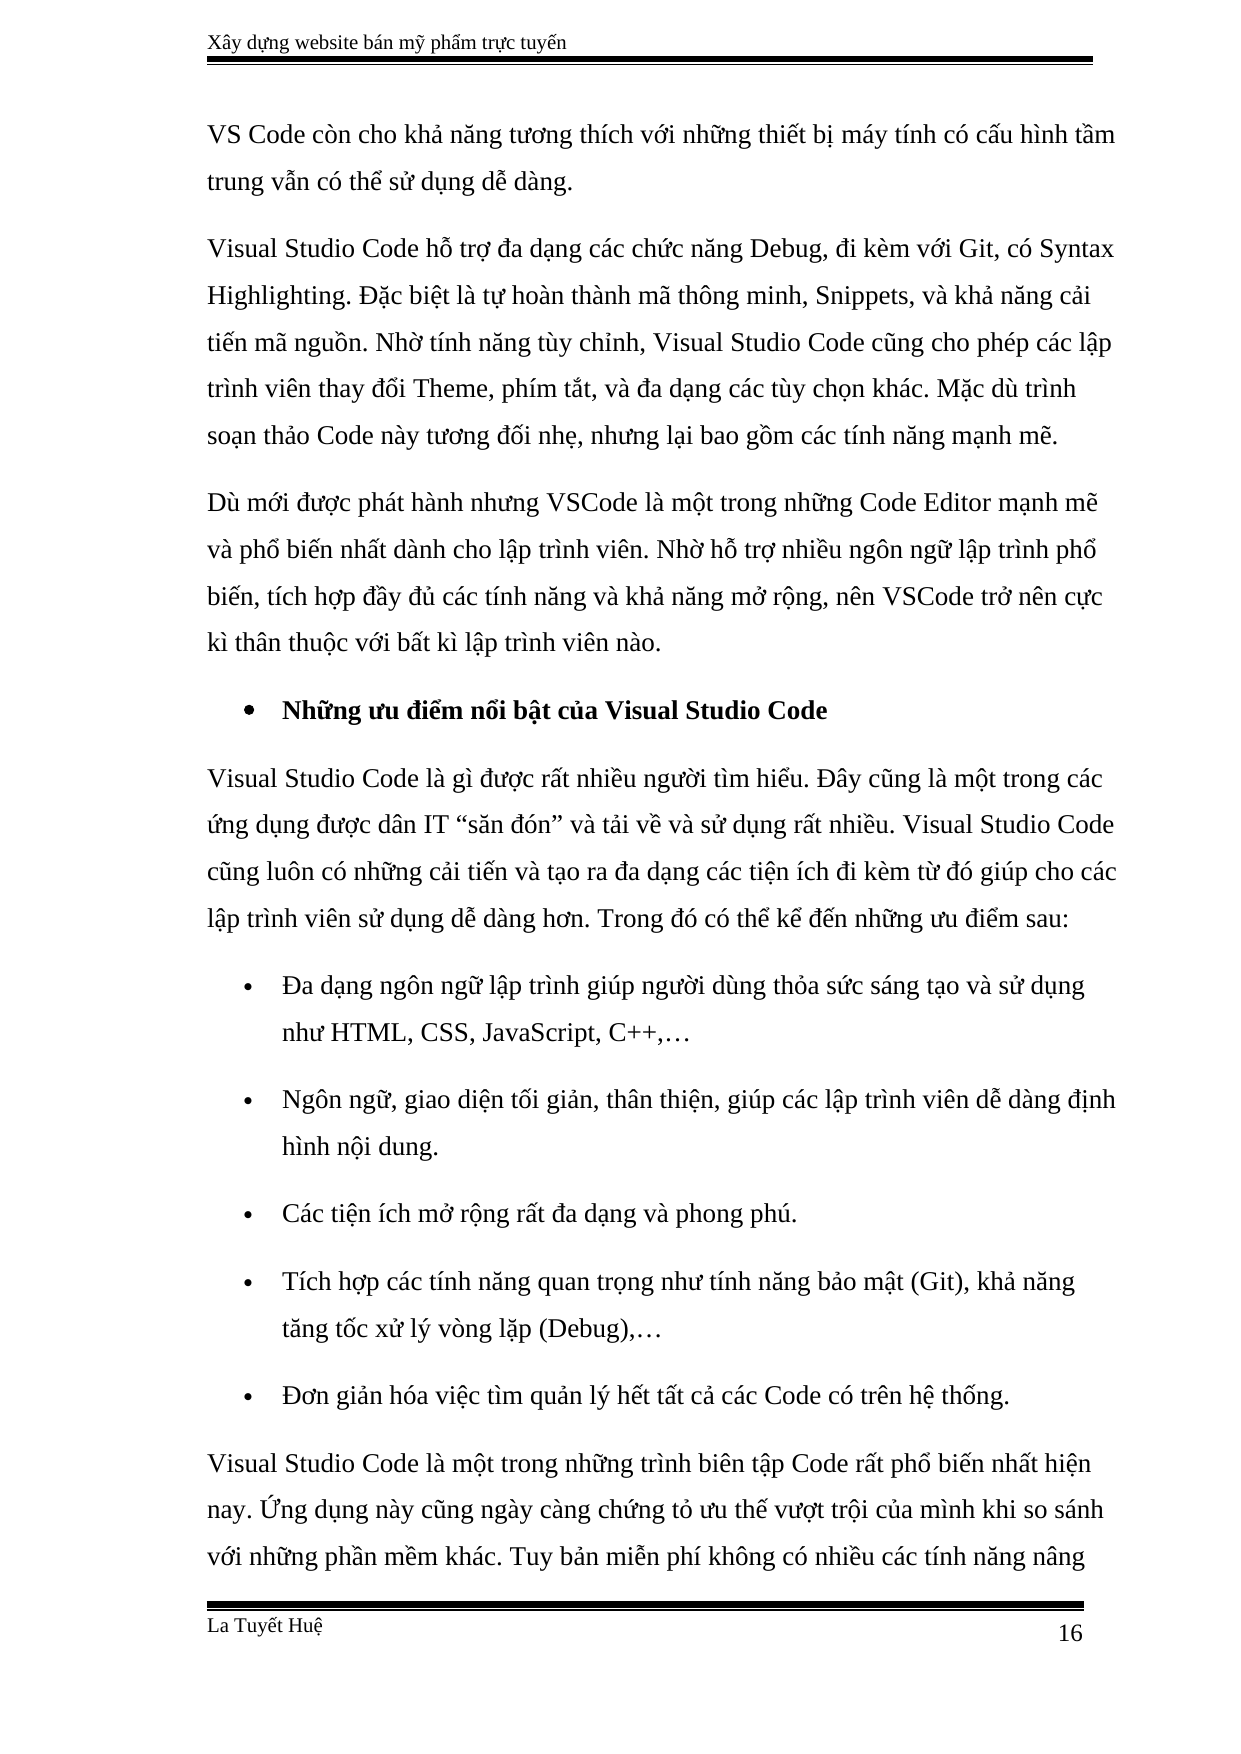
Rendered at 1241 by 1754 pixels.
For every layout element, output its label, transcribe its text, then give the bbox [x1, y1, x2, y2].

list Các tiện ích mở rộng rất đa dạng và phong phú. [244, 1197, 1122, 1229]
list Đa dạng ngôn ngữ lập trình giúp người dùng thỏa sức sáng tạo và sử dụng như HTML, CSS, JavaScript, C++,… [244, 969, 1122, 1047]
list Tích hợp các tính năng quan trọng như tính năng bảo mật (Git), khả năng tăng tốc xử lý vòng lặp (Debug),… [244, 1265, 1122, 1343]
text Visual Studio Code là gì được rất nhiều người tìm hiểu. Đây cũng là một trong các ứng dụng được dân IT “săn đón” và tải về và sử dụng rất nhiều. Visual Studio Code cũng luôn có những cải tiến và tạo ra đa dạng các tiện ích đi kèm từ đó giúp cho các lập trình viên sử dụng dễ dàng hơn. Trong đó có thể kể đến những ưu điểm sau: [207, 762, 1122, 933]
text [207, 1447, 1122, 1571]
list Đơn giản hóa việc tìm quản lý hết tất cả các Code có trên hệ thống. [244, 1379, 1122, 1410]
text Visual Studio Code hỗ trợ đa dạng các chức năng Debug, đi kèm với Git, có Syntax Highlighting. Đặc biệt là tự hoàn thành mã thông minh, Snippets, và khả năng cải tiến mã nguồn. Nhờ tính năng tùy chỉnh, Visual Studio Code cũng cho phép các lập trình viên thay đổi Theme, phím tắt, và đa dạng các tùy chọn khác. Mặc dù trình soạn thảo Code này tương đối nhẹ, nhưng lại bao gồm các tính năng mạnh mẽ. [207, 232, 1122, 450]
list Ngôn ngữ, giao diện tối giản, thân thiện, giúp các lập trình viên dễ dàng định hình nội dung. [244, 1083, 1122, 1161]
list Những ưu điểm nổi bật của Visual Studio Code [244, 694, 1122, 725]
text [207, 118, 1122, 196]
text Dù mới được phát hành nhưng VSCode là một trong những Code Editor mạnh mẽ và phổ biến nhất dành cho lập trình viên. Nhờ hỗ trợ nhiều ngôn ngữ lập trình phổ biến, tích hợp đầy đủ các tính năng và khả năng mở rộng, nên VSCode trở nên cực kì thân thuộc với bất kì lập trình viên nào. [207, 486, 1122, 658]
